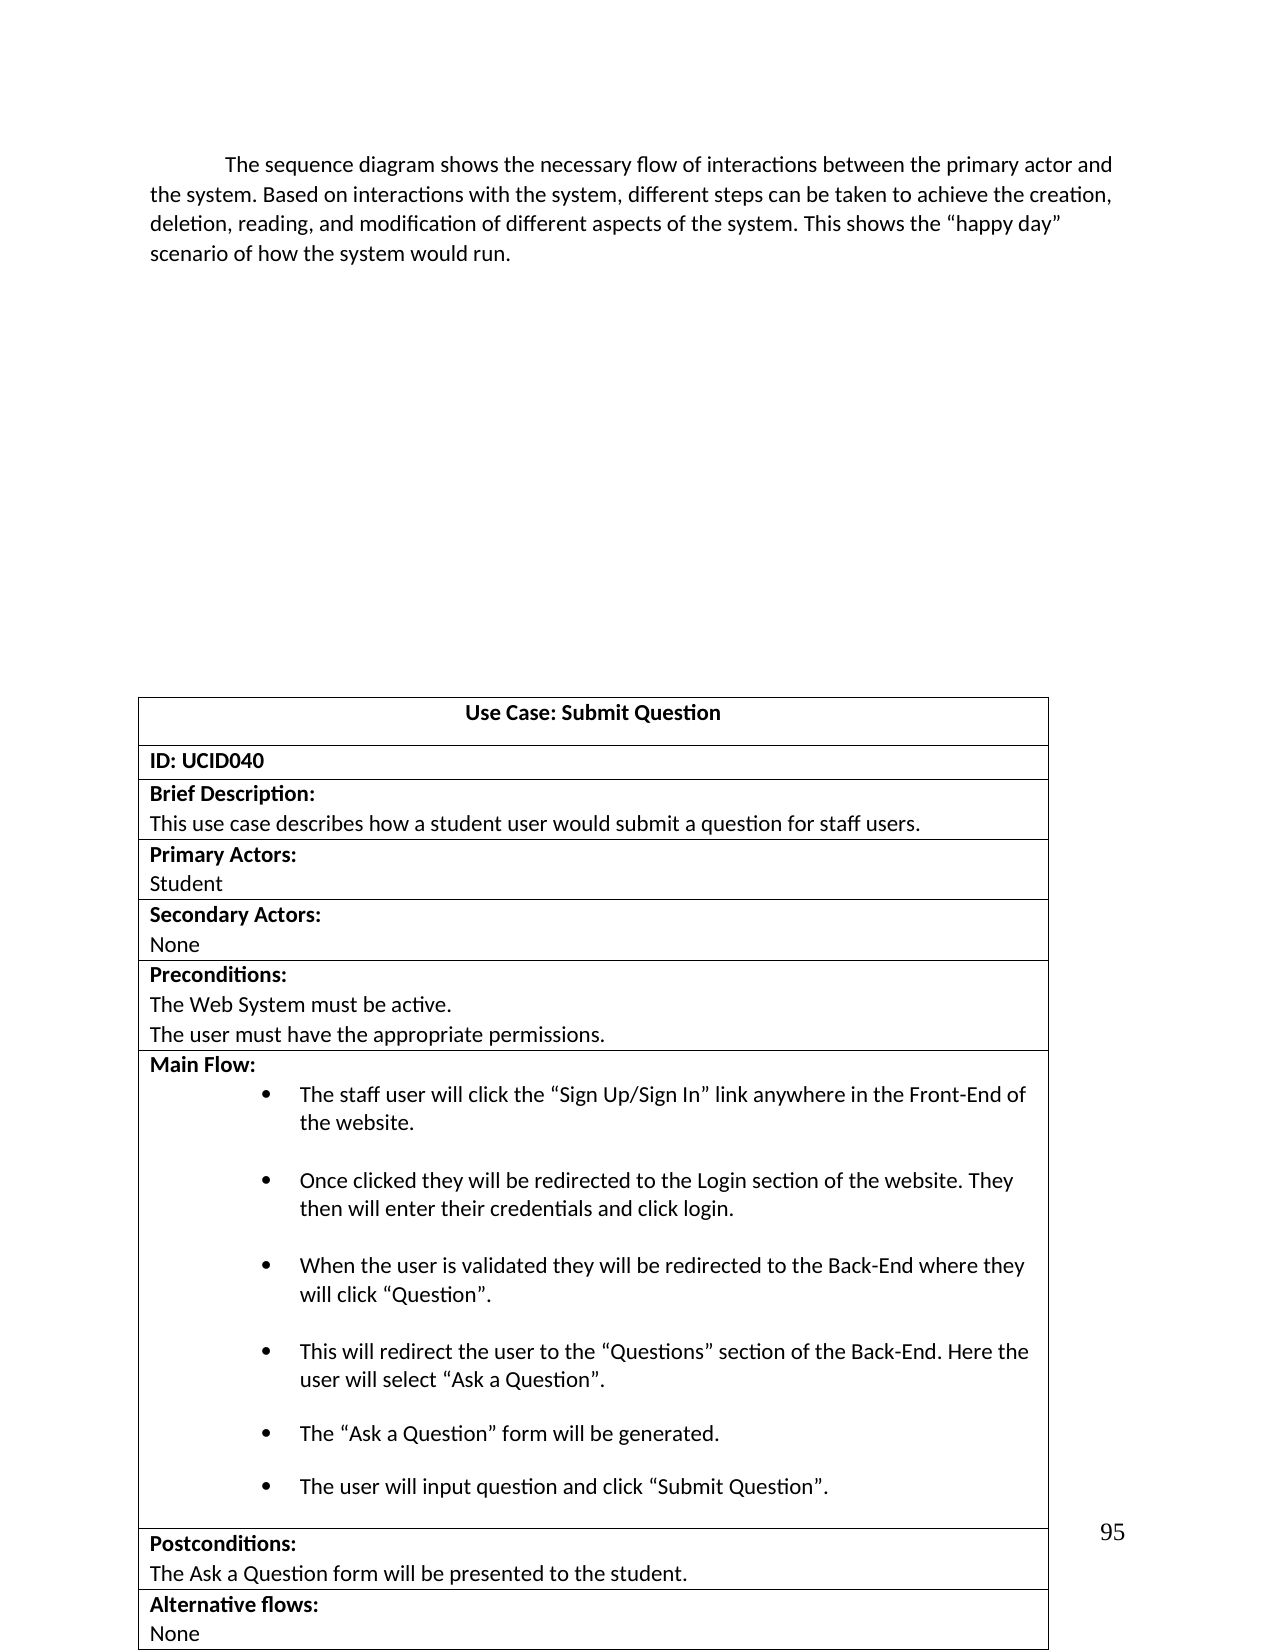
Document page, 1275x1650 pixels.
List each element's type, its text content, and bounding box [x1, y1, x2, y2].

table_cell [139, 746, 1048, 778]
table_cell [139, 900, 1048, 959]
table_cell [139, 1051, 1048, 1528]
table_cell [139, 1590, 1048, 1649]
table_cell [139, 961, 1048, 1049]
text The sequence diagram shows the necessary flow of interactions between the primary actor and the system. Based on interactions with the system, different steps can be taken to achieve the creation, deletion, reading, and modification of different aspects of the system. This shows the “happy day” scenario of how the system would run. [150, 150, 1125, 267]
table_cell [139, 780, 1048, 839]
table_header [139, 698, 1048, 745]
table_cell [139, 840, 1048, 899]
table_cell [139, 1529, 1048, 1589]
